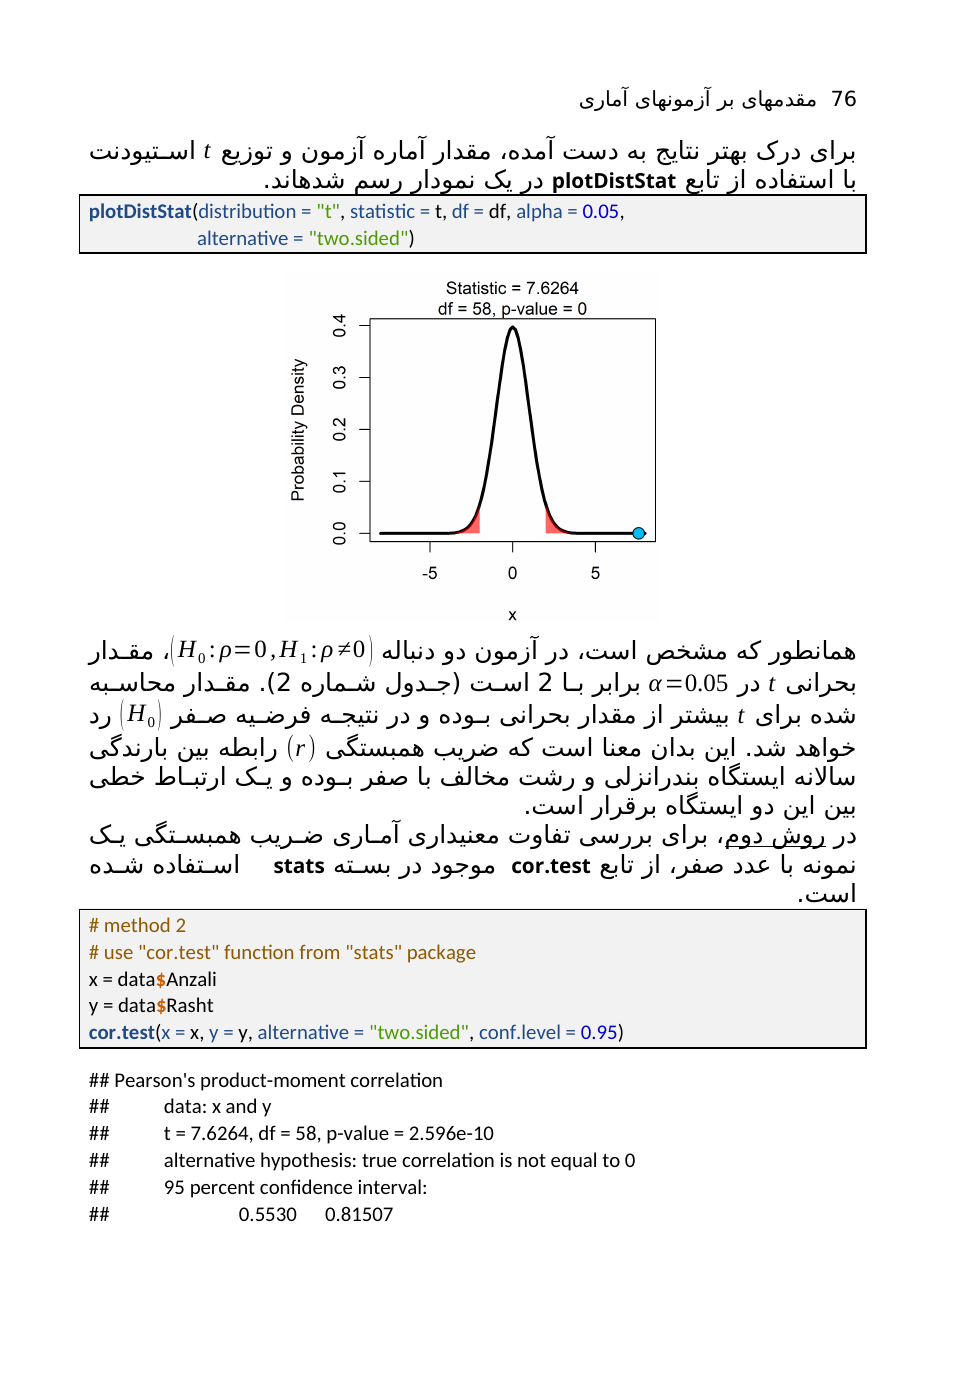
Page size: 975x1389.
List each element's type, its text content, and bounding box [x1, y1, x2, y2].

picture [285, 272, 661, 622]
text # method 2 # use "cor.test" function from "stats" package x = data$Anzali y = data$Rasht cor.test(x = x, y = y, alternative = "two.sided", conf.level = 0.95) [80, 910, 865, 1047]
text برای درک بهتر نتایج به دست آمده، مقدار آماره آزمون و توزیع استیودنت با استفاده از تابع plotDistStat در یک نمودار رسم شده‏اند. [89, 136, 857, 194]
text همانطور که مشخص است، در آزمون دو دنباله ، مقدار بحرانی در برابر با 2 است (جدول شماره 2). مقدار محاسبه شده برای بیشتر از مقدار بحرانی بوده و در نتیجه فرضیه صفر رد خواهد شد. این بدان معنا است که ضریب همبستگی رابطه بین بارندگی سالانه ایستگاه بندرانزلی و رشت مخالف با صفر بوده و یک ارتباط خطی بین این دو ایستگاه برقرار است. [89, 634, 857, 821]
text در روش دوم، برای بررسی تفاوت معنی‏داری آماری ضریب همبستگی یک نمونه با عدد صفر، از تابع cor.test موجود در بسته stats استفاده شده است. [89, 821, 857, 908]
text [89, 1067, 857, 1227]
text plotDistStat(distribution = "t", statistic = t, df = df, alpha = 0.05, alternative = "two.sided") [80, 196, 865, 252]
